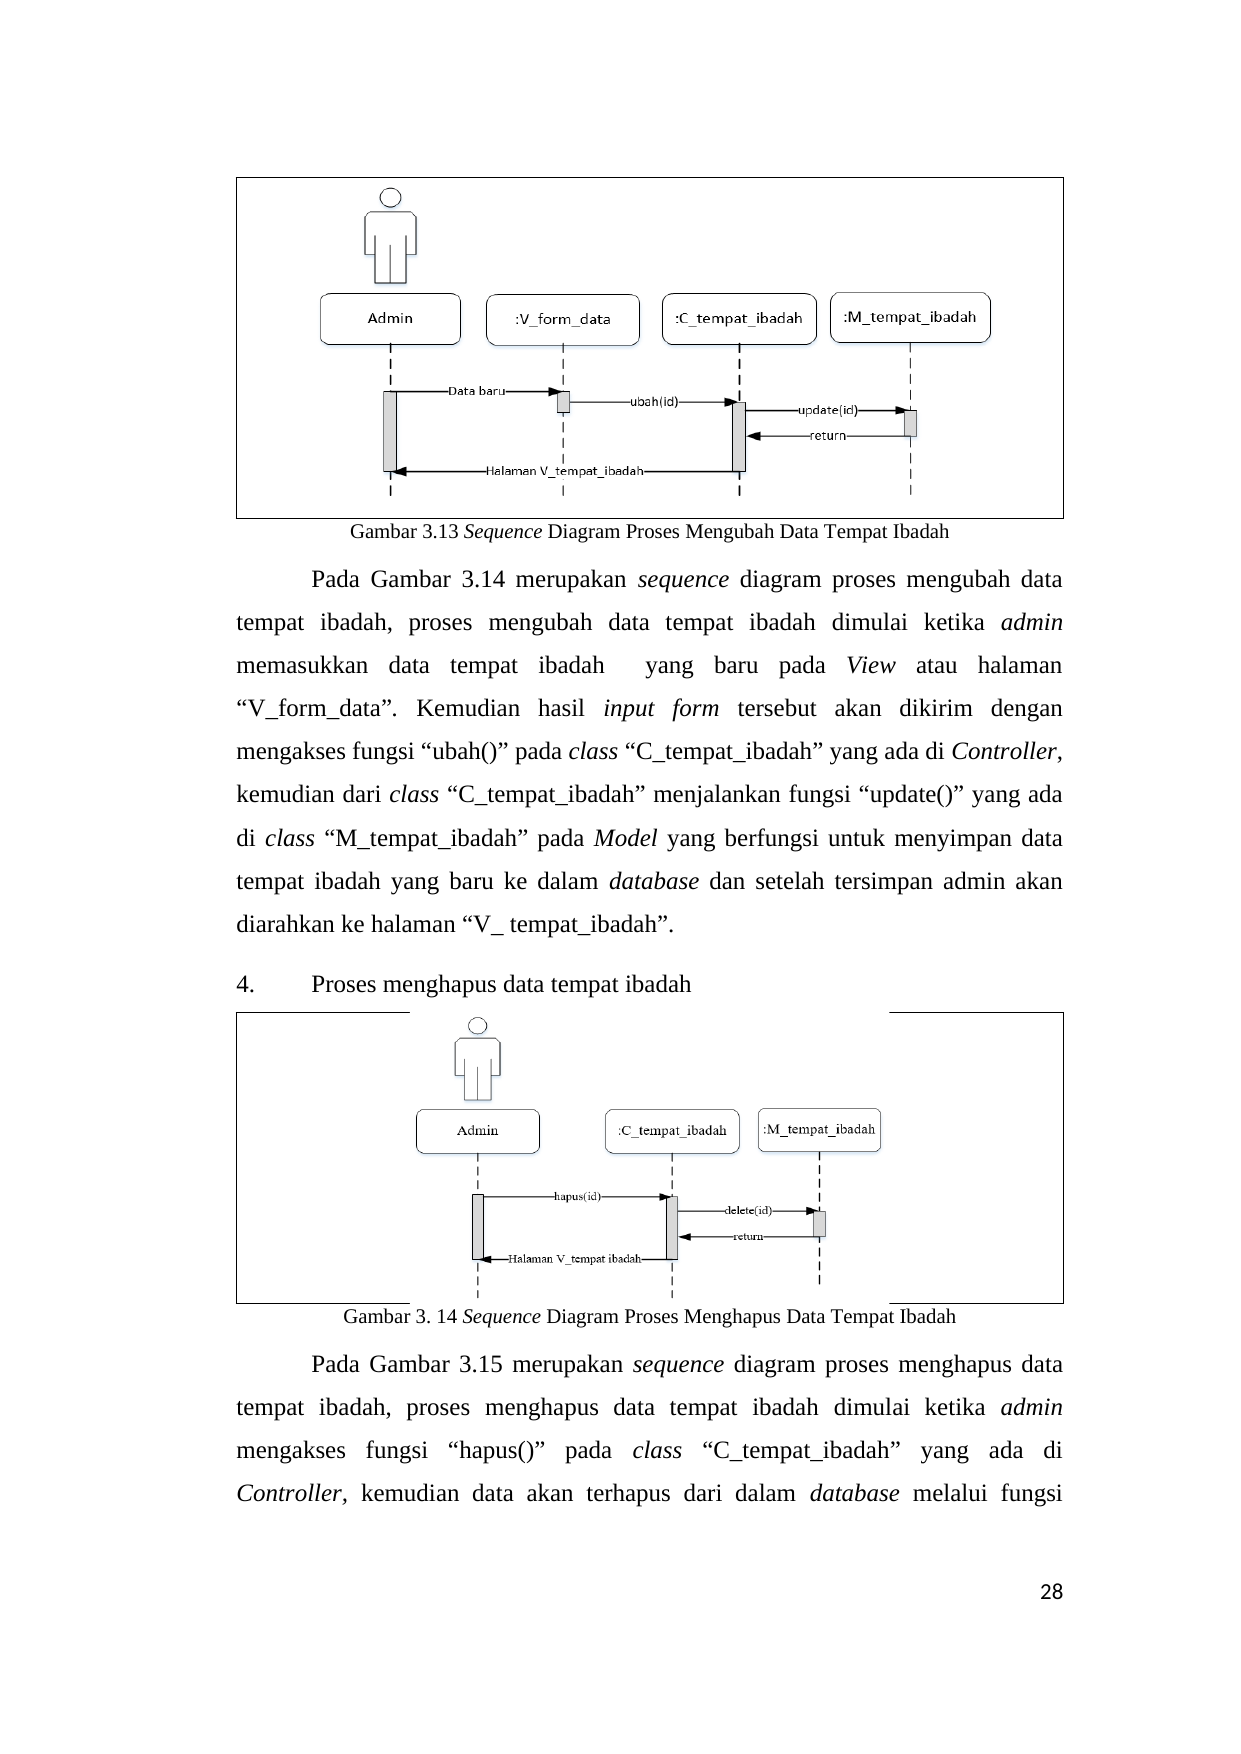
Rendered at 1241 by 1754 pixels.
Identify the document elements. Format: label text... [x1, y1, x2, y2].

table_header [237, 1013, 409, 1303]
text Pada Gambar 3.14 merupakan sequence diagram proses mengubah data tempat ibadah, proses mengubah data tempat ibadah dimulai ketika admin memasukkan data tempat ibadah yang baru pada View atau halaman “V_form_data”. Kemudian hasil input form tersebut akan dikirim dengan mengakses fungsi “ubah()” pada class “C_tempat_ibadah” yang ada di Controller, kemudian dari class “C_tempat_ibadah” menjalankan fungsi “update()” yang ada di class “M_tempat_ibadah” pada Model yang berfungsi untuk menyimpan data tempat ibadah yang baru ke dalam database dan setelah tersimpan admin akan diarahkan ke halaman “V_ tempat_ibadah”. [236, 564, 1063, 938]
picture [409, 1012, 890, 1304]
picture [303, 178, 997, 505]
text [236, 1349, 1063, 1507]
table_header [890, 1013, 1063, 1303]
table_header [237, 178, 1063, 518]
list Proses menghapus data tempat ibadah [236, 969, 1063, 997]
